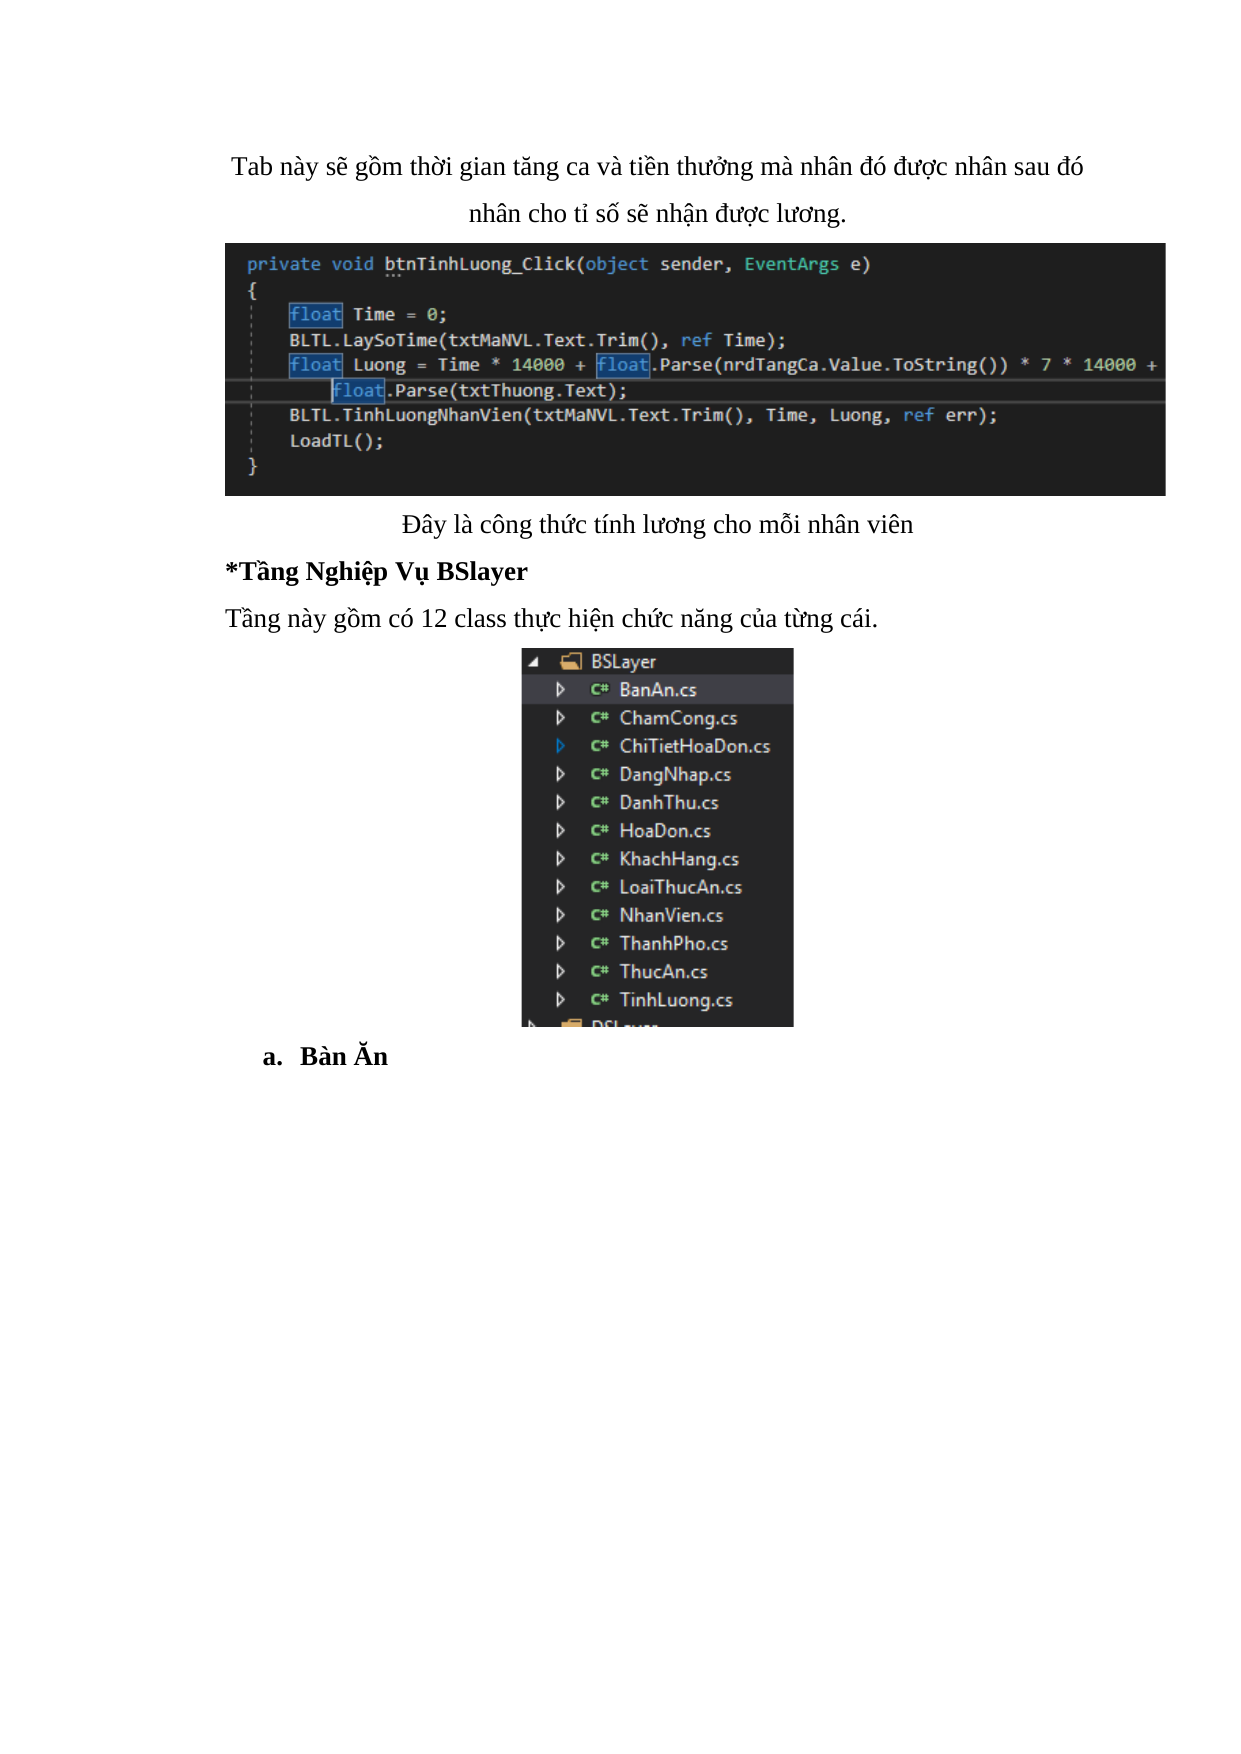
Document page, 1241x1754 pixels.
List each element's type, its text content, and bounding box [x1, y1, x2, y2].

picture [225, 243, 1166, 496]
text Tab này sẽ gồm thời gian tăng ca và tiền thưởng mà nhân đó được nhân sau đó nhân cho tỉ số sẽ nhận được lương. [225, 150, 1090, 228]
text *Tầng Nghiệp Vụ BSlayer [225, 555, 1090, 586]
list Bàn Ăn [262, 1040, 1090, 1071]
text Đây là công thức tính lương cho mỗi nhân viên [225, 508, 1090, 540]
text Tầng này gồm có 12 class thực hiện chức năng của từng cái. [225, 602, 1090, 633]
picture [521, 648, 794, 1027]
